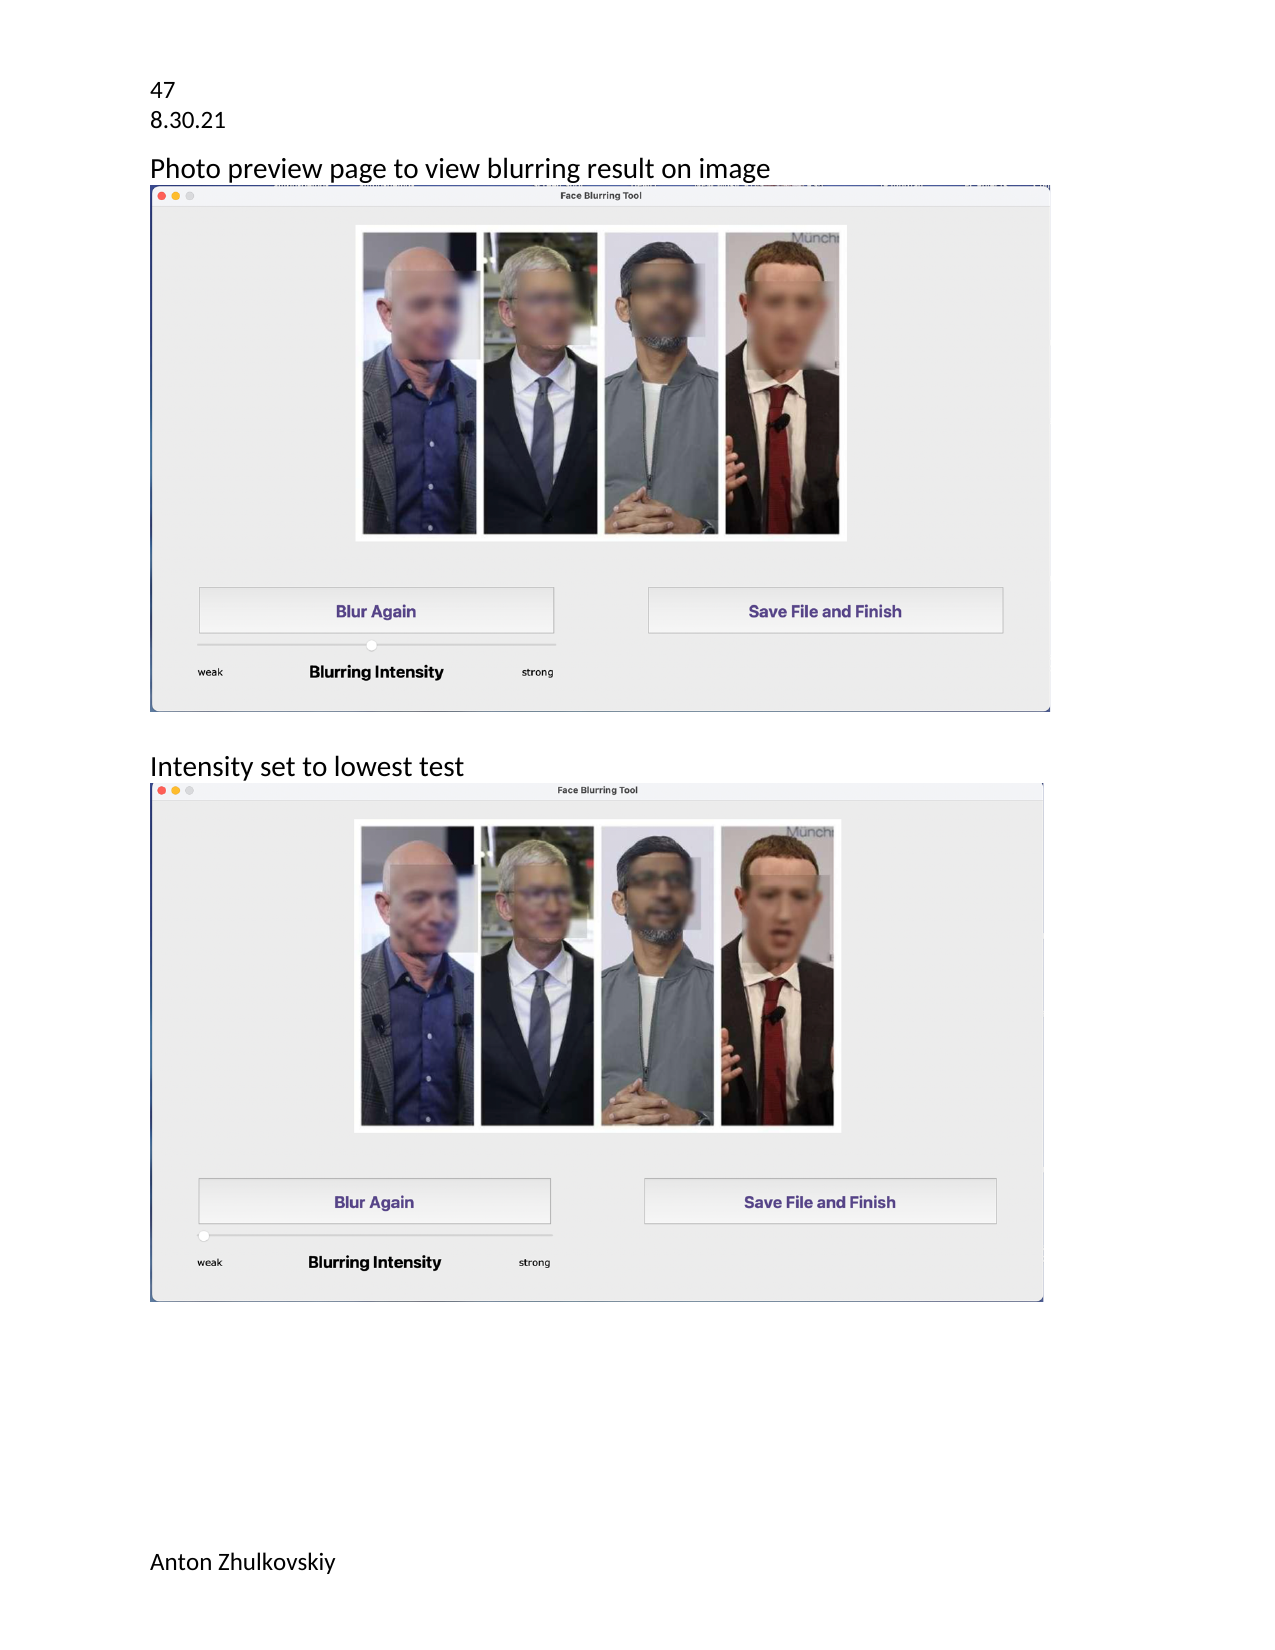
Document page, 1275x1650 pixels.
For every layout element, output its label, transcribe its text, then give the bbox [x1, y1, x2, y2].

text Intensity set to lowest test [150, 748, 1125, 783]
picture [150, 185, 1051, 712]
picture [150, 783, 1044, 1302]
